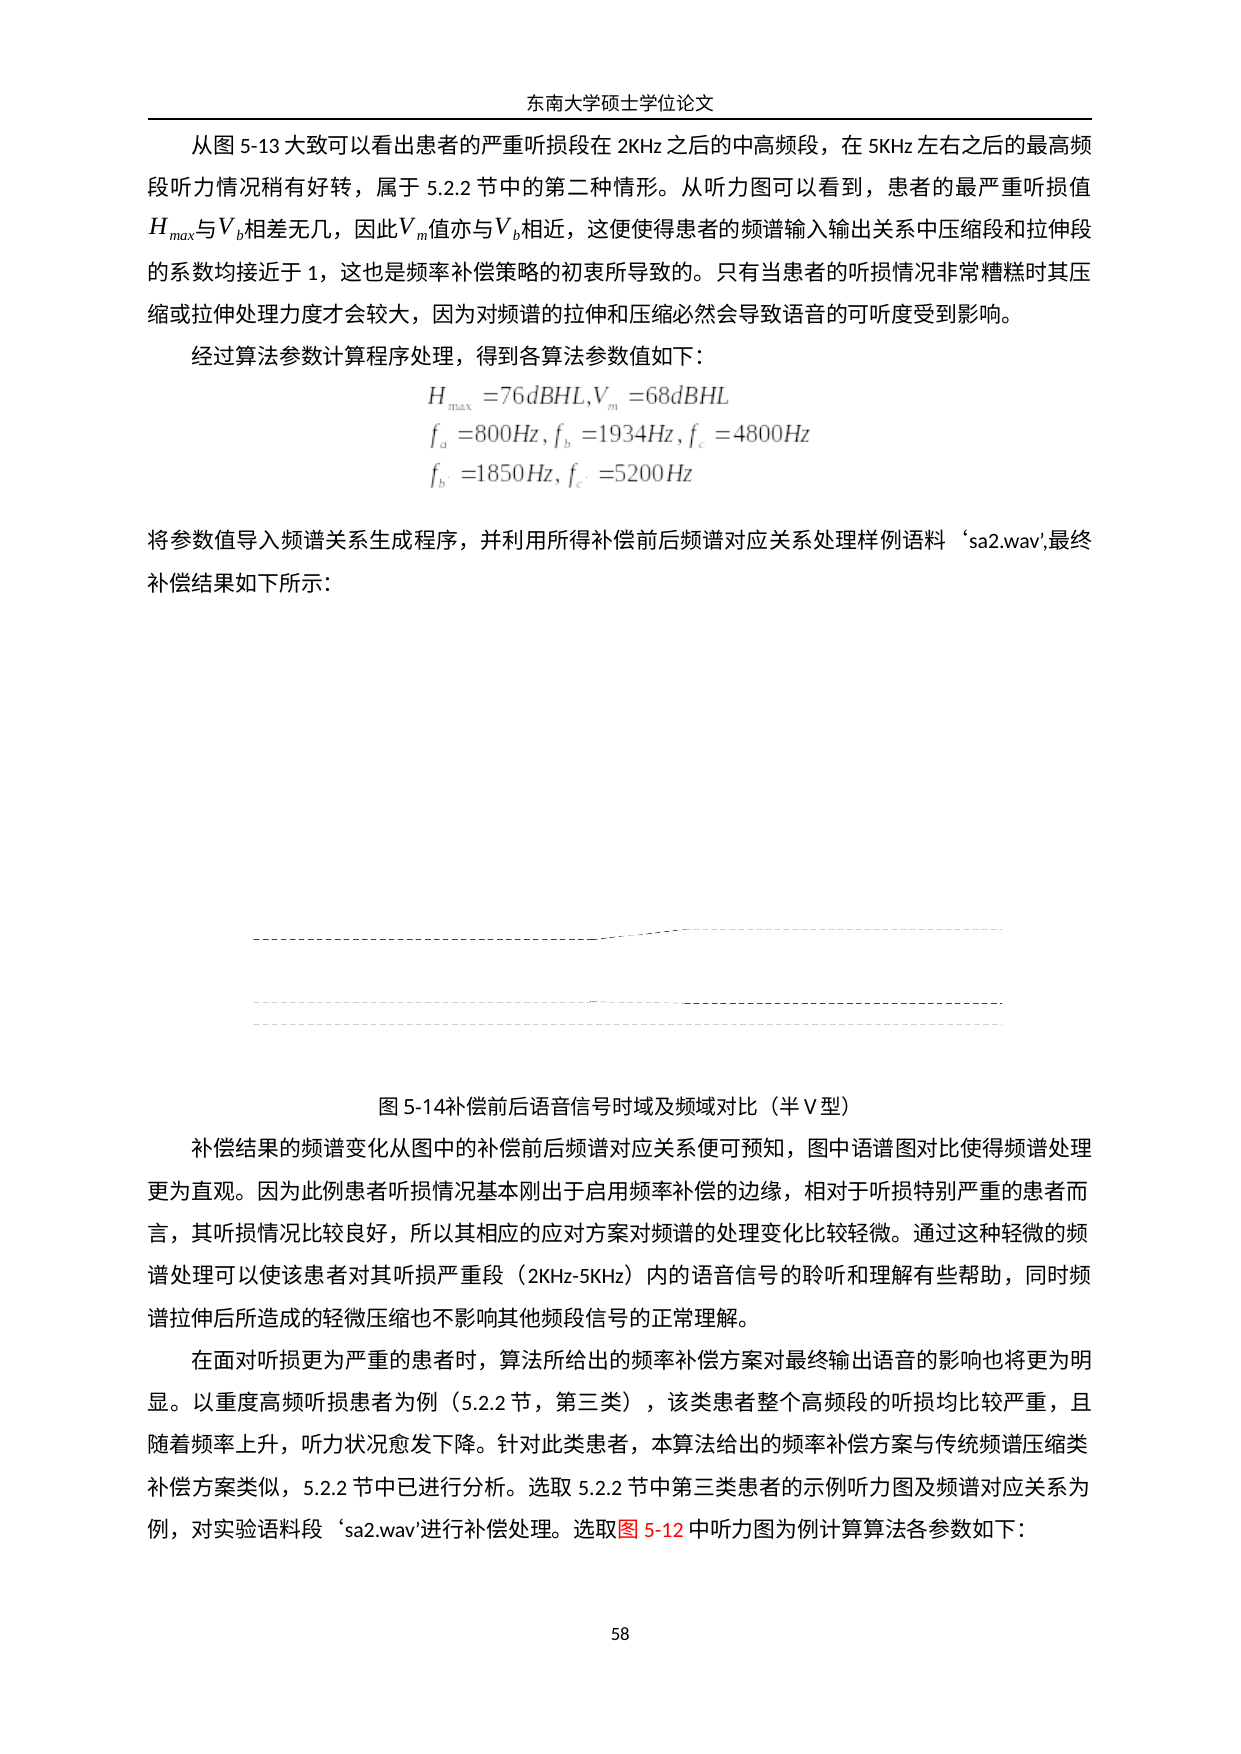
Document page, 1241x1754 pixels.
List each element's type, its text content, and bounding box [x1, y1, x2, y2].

text 图5-14补偿前后语音信号时域及频域对比（半V型） [148, 1089, 1092, 1123]
text 在面对听损更为严重的患者时，算法所给出的频率补偿方案对最终输出语音的影响也将更为明显。以重度高频听损患者为例（5.2.2节，第三类），该类患者整个高频段的听损均比较严重，且随着频率上升，听力状况愈发下降。针对此类患者，本算法给出的频率补偿方案与传统频谱压缩类补偿方案类似，5.2.2节中已进行分析。选取5.2.2节中第三类患者的示例听力图及频谱对应关系为例，对实验语料段‘sa2.wav’进行补偿处理。选取图5-12中听力图为例计算算法各参数如下： [148, 1342, 1092, 1545]
text 经过算法参数计算程序处理，得到各算法参数值如下： [148, 338, 1092, 372]
text 将参数值导入频谱关系生成程序，并利用所得补偿前后频谱对应关系处理样例语料‘sa2.wav’,最终补偿结果如下所示： [148, 522, 1092, 599]
text 补偿结果的频谱变化从图中的补偿前后频谱对应关系便可预知，图中语谱图对比使得频谱处理更为直观。因为此例患者听损情况基本刚出于启用频率补偿的边缘，相对于听损特别严重的患者而言，其听损情况比较良好，所以其相应的应对方案对频谱的处理变化比较轻微。通过这种轻微的频谱处理可以使该患者对其听损严重段（2KHz-5KHz）内的语音信号的聆听和理解有些帮助，同时频谱拉伸后所造成的轻微压缩也不影响其他频段信号的正常理解。 [148, 1130, 1092, 1334]
text 从图5-13大致可以看出患者的严重听损段在2KHz之后的中高频段，在5KHz左右之后的最高频段听力情况稍有好转，属于5.2.2节中的第二种情形。从听力图可以看到，患者的最严重听损值与相差无几，因此值亦与相近，这便使得患者的频谱输入输出关系中压缩段和拉伸段的系数均接近于1，这也是频率补偿策略的初衷所导致的。只有当患者的听损情况非常糟糕时其压缩或拉伸处理力度才会较大，因为对频谱的拉伸和压缩必然会导致语音的可听度受到影响。 [148, 126, 1092, 330]
